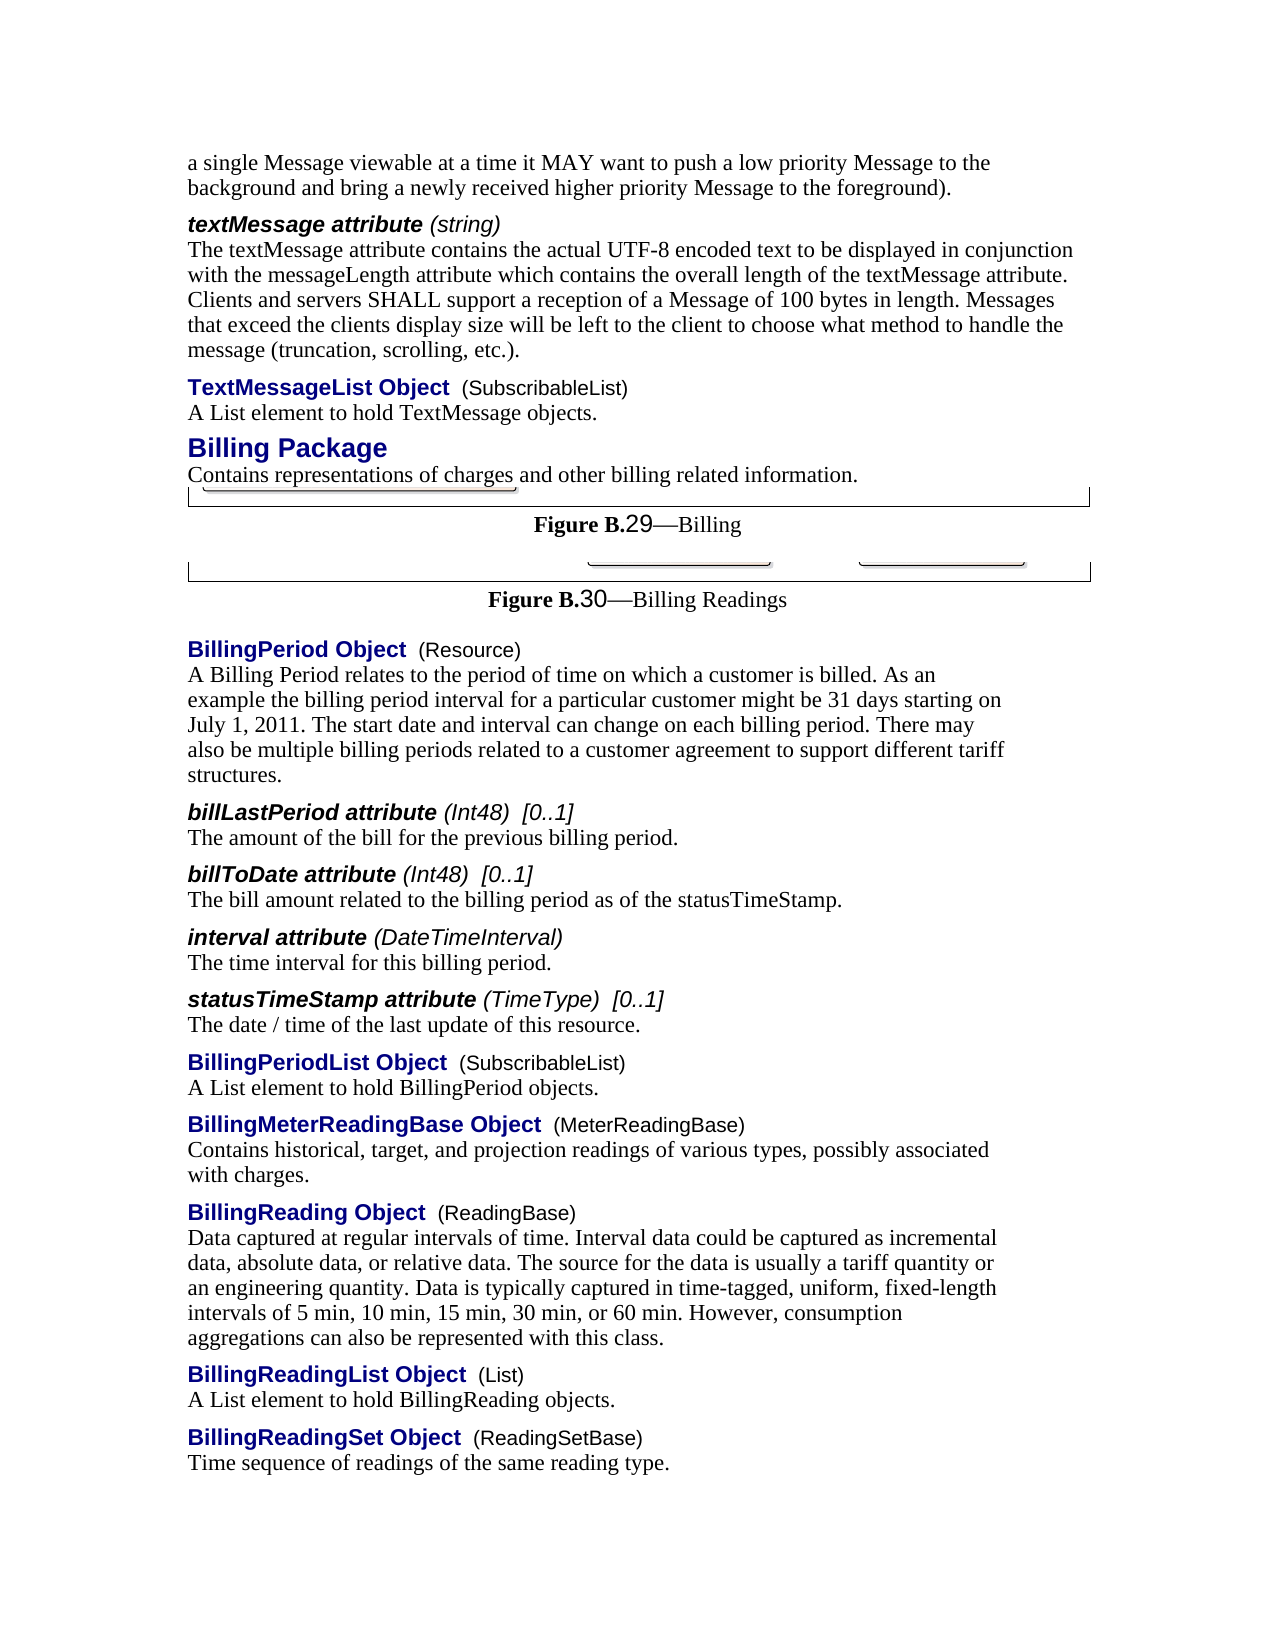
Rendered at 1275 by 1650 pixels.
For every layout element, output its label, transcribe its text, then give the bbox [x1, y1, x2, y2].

text TextMessageList Object (SubscribableList) [187, 375, 1087, 400]
subtitle Billing Package [187, 437, 1087, 462]
text BillingReadingSet Object (ReadingSetBase) [187, 1425, 1087, 1450]
text Figure B.Diagram Sequence—Billing [187, 512, 1087, 537]
text The textMessage attribute contains the actual UTF-8 encoded text to be displayed in conjunction with the messageLength attribute which contains the overall length of the textMessage attribute. Clients and servers SHALL support a reception of a Message of 100 bytes in length. Messages that exceed the clients display size will be left to the client to choose what method to handle the message (truncation, scrolling, etc.). [187, 237, 1087, 362]
text Time sequence of readings of the same reading type. [187, 1450, 1012, 1475]
text Contains representations of charges and other billing related information. [187, 462, 1087, 487]
text Figure B.Diagram Sequence—Billing Readings [187, 587, 1087, 612]
text A Billing Period relates to the period of time on which a customer is billed. As an example the billing period interval for a particular customer might be 31 days starting on July 1, 2011. The start date and interval can change on each billing period. There may also be multiple billing periods related to a customer agreement to support different tariff structures. [187, 662, 1012, 787]
text textMessage attribute (string) [187, 212, 1087, 237]
text statusTimeStamp attribute (TimeType) [0..1] [187, 987, 1087, 1012]
text Data captured at regular intervals of time. Interval data could be captured as incremental data, absolute data, or relative data. The source for the data is usually a tariff quantity or an engineering quantity. Data is typically captured in time-tagged, uniform, fixed-length intervals of 5 min, 10 min, 15 min, 30 min, or 60 min. However, consumption aggregations can also be represented with this class. [187, 1225, 1012, 1350]
text Contains historical, target, and projection readings of various types, possibly associated with charges. [187, 1137, 1012, 1187]
text The date / time of the last update of this resource. [187, 1012, 1087, 1037]
text The time interval for this billing period. [187, 950, 1087, 975]
text billToDate attribute (Int48) [0..1] [187, 862, 1087, 887]
text A List element to hold BillingPeriod objects. [187, 1075, 1012, 1100]
text A List element to hold TextMessage objects. [187, 400, 1012, 425]
text The bill amount related to the billing period as of the statusTimeStamp. [187, 887, 1087, 912]
text BillingReading Object (ReadingBase) [187, 1200, 1087, 1225]
text BillingReadingList Object (List) [187, 1362, 1087, 1387]
text The amount of the bill for the previous billing period. [187, 825, 1087, 850]
text A List element to hold BillingReading objects. [187, 1387, 1012, 1412]
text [187, 150, 1087, 200]
text interval attribute (DateTimeInterval) [187, 925, 1087, 950]
text BillingMeterReadingBase Object (MeterReadingBase) [187, 1112, 1087, 1137]
text BillingPeriod Object (Resource) [187, 637, 1087, 662]
text billLastPeriod attribute (Int48) [0..1] [187, 800, 1087, 825]
text BillingPeriodList Object (SubscribableList) [187, 1050, 1087, 1075]
